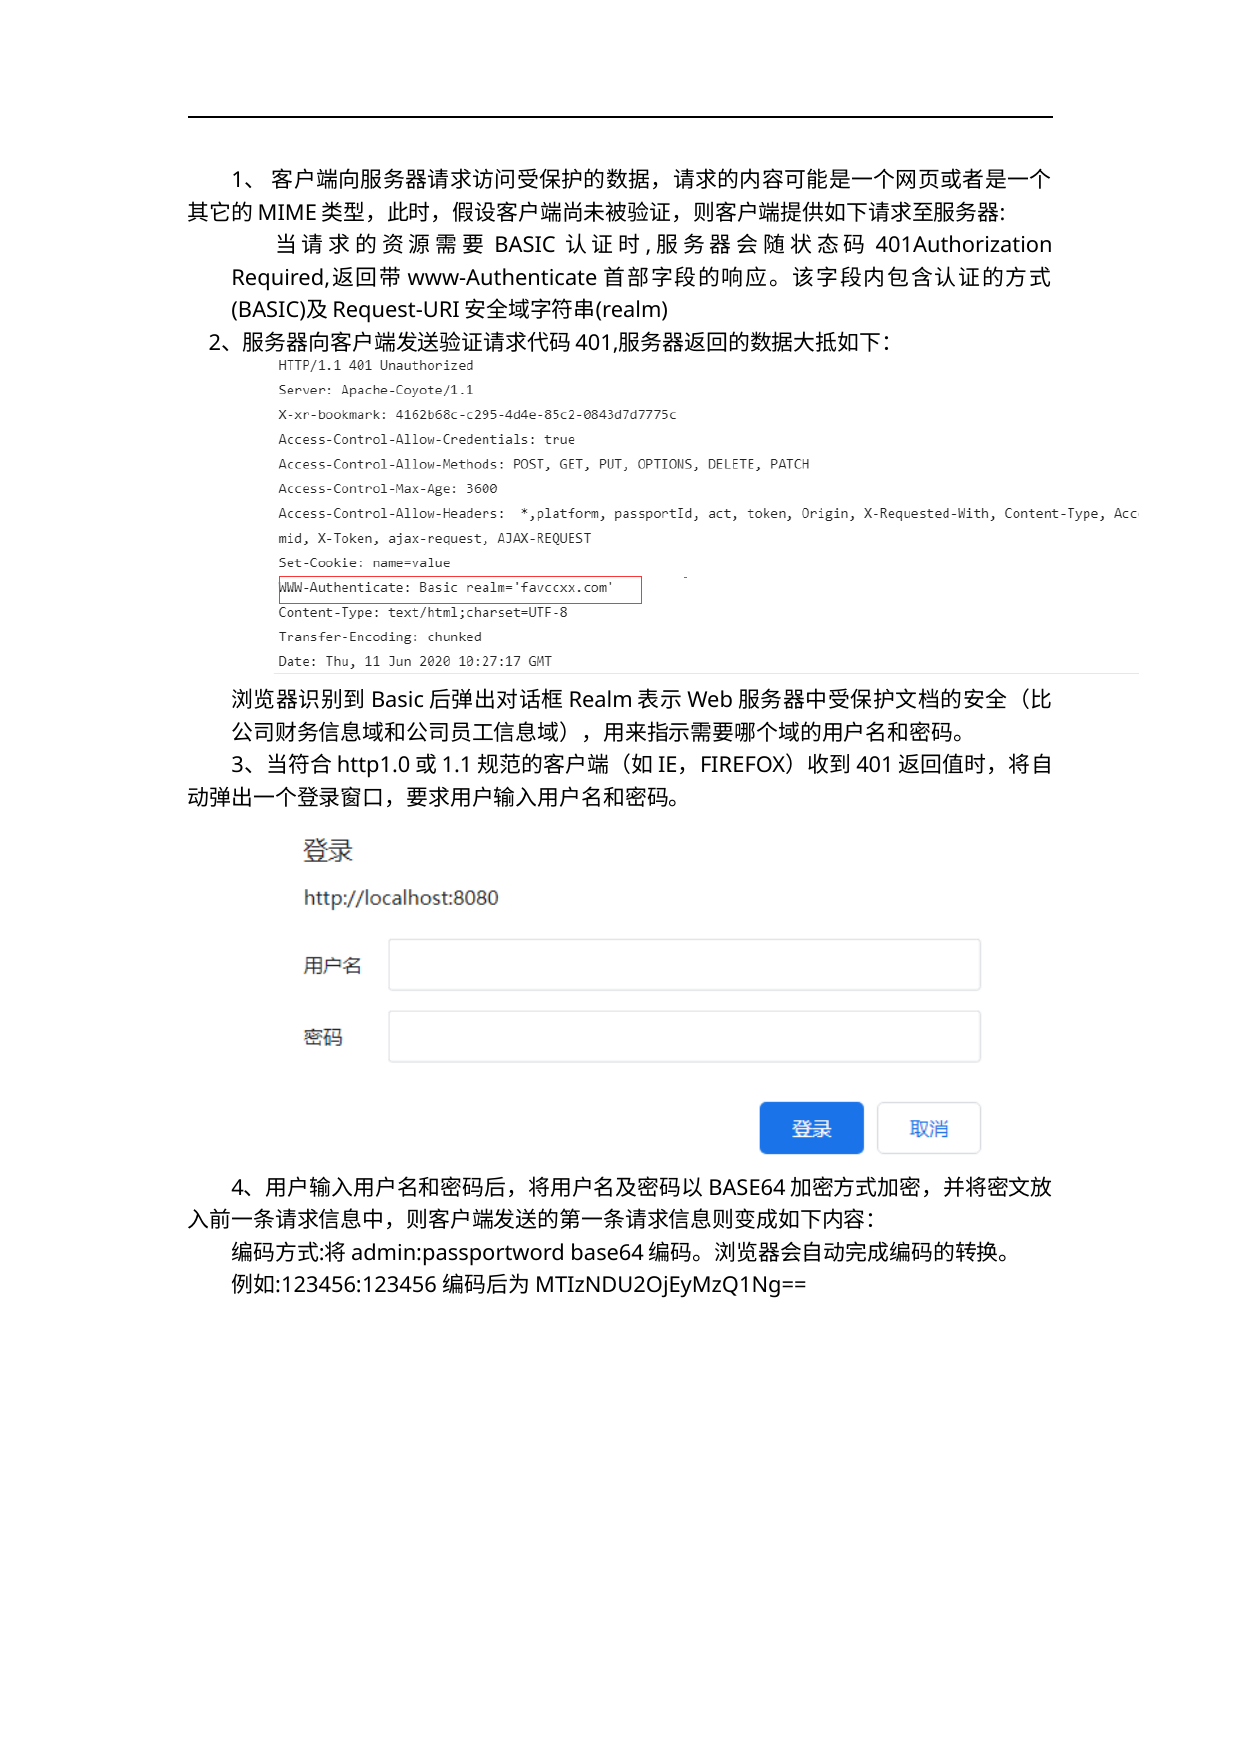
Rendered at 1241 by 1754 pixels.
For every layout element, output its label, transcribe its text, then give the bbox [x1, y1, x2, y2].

picture [287, 812, 997, 1166]
picture [273, 357, 1139, 674]
text 1、 客户端向服务器请求访问受保护的数据，请求的内容可能是一个网页或者是一个其它的MIME类型，此时，假设客户端尚未被验证，则客户端提供如下请求至服务器: [187, 162, 1053, 227]
text 例如:123456:123456 编码后为 MTIzNDU2OjEyMzQ1Ng== [187, 1267, 1053, 1299]
text 4、用户输入用户名和密码后，将用户名及密码以BASE64加密方式加密，并将密文放入前一条请求信息中，则客户端发送的第一条请求信息则变成如下内容： [187, 1169, 1053, 1234]
text 当请求的资源需要BASIC认证时,服务器会随状态码401Authorization Required,返回带www-Authenticate首部字段的响应。该字段内包含认证的方式(BASIC)及Request-URI安全域字符串(realm) [231, 227, 1053, 324]
text 2、服务器向客户端发送验证请求代码401,服务器返回的数据大抵如下： [187, 324, 1053, 357]
text 3、当符合http1.0或1.1规范的客户端（如IE，FIREFOX）收到401返回值时，将自动弹出一个登录窗口，要求用户输入用户名和密码。 [187, 747, 1053, 812]
text 编码方式:将admin:passportword base64编码。浏览器会自动完成编码的转换。 [187, 1234, 1053, 1267]
